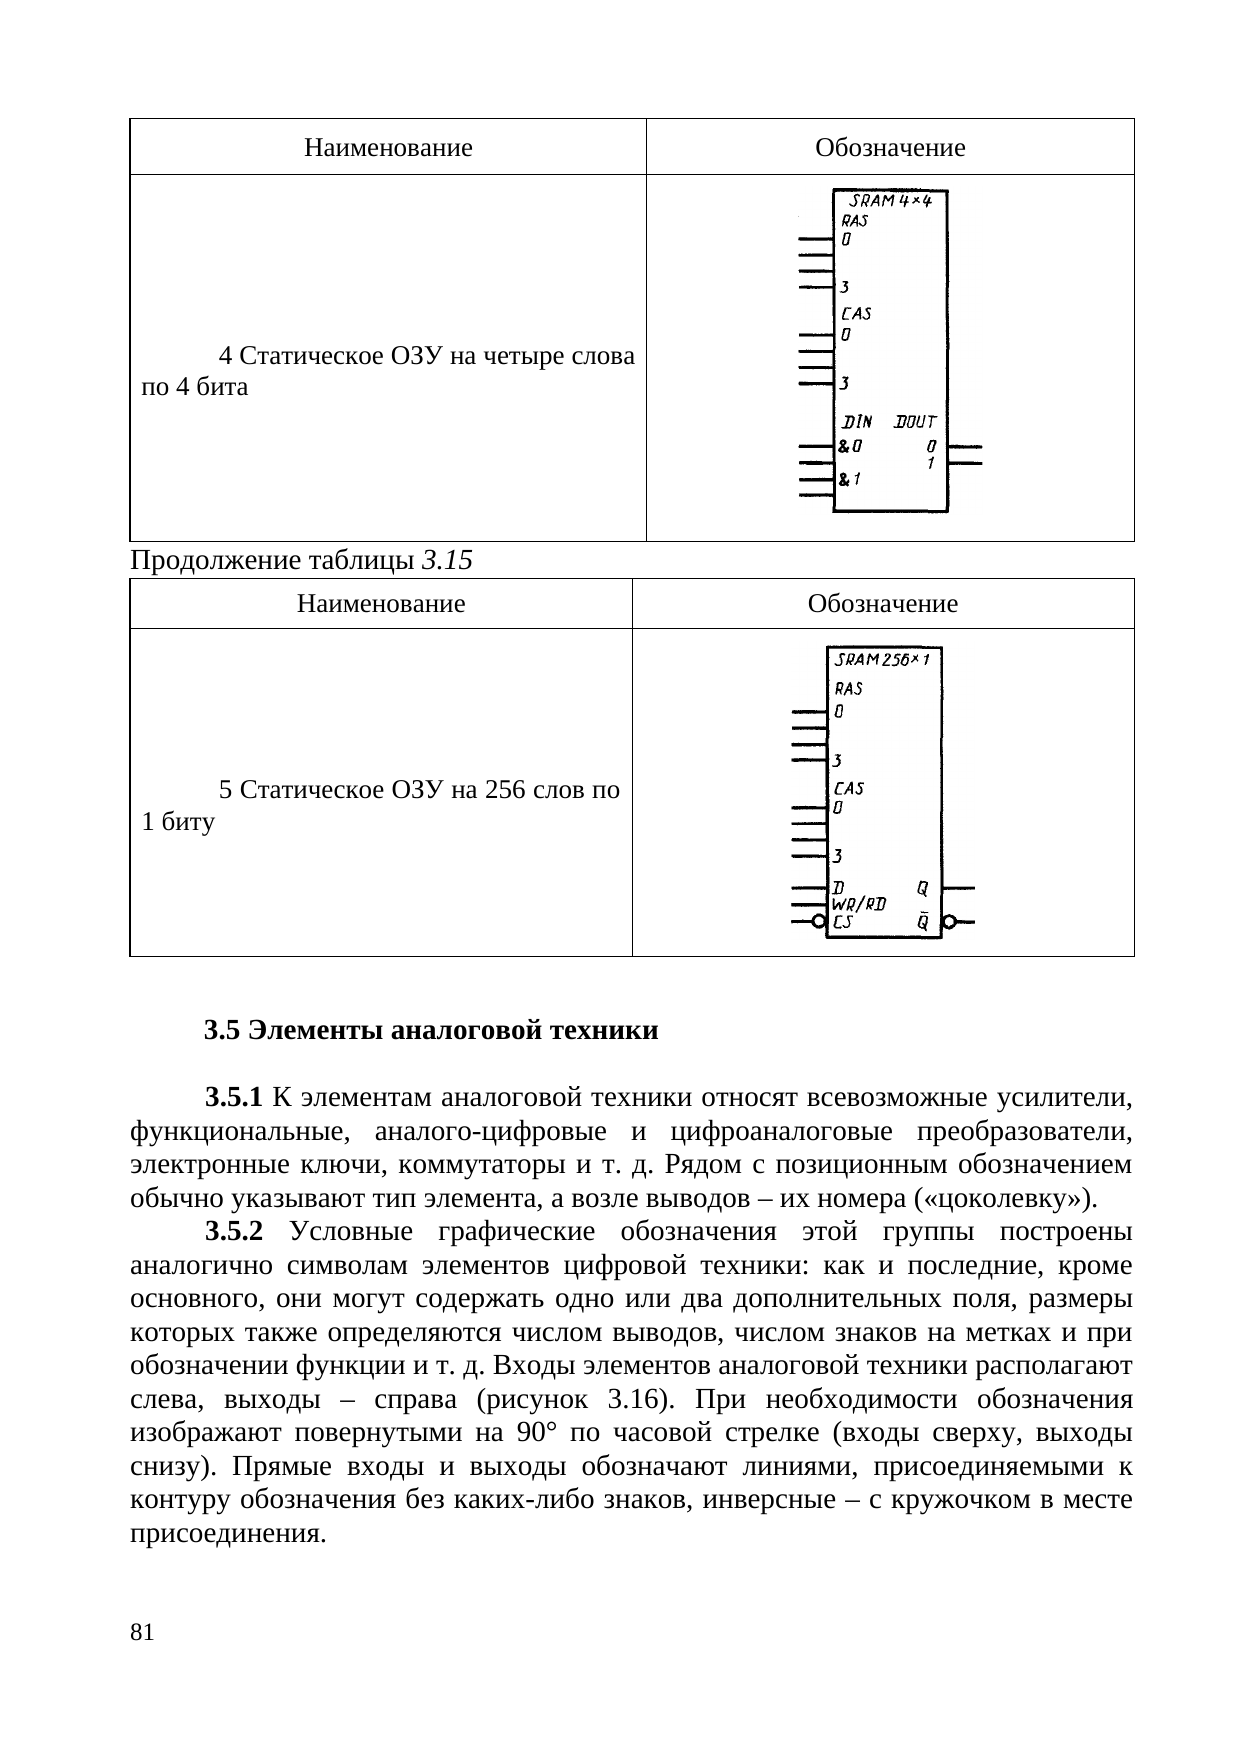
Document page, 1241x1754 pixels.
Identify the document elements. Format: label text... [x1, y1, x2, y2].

picture [798, 186, 983, 515]
text 3.5.1 К элементам аналоговой техники относят всевозможные усилители, функциональные, аналого-цифровые и цифроаналоговые преобразователи, электронные ключи, коммутаторы и т. д. Рядом с позиционным обозначением обычно указывают тип элемента, а возле выводов – их номера («цоколевку»). [130, 1079, 1134, 1213]
picture [791, 641, 975, 940]
table_header Обозначение [633, 579, 1134, 628]
text 3.5.2 Условные графические обозначения этой группы построены аналогично символам элементов цифровой техники: как и последние, кроме основного, они могут содержать одно или два дополнительных поля, размеры которых также определяются числом выводов, числом знаков на метках и при обозначении функции и т. д. Входы элементов аналоговой техники располагают слева, выходы – справа (рисунок 3.16). При необходимости обозначения изображают повернутыми на 90° по часовой стрелке (входы сверху, выходы снизу). Прямые входы и выходы обозначают линиями, присоединяемыми к контуру обозначения без каких-либо знаков, инверсные – с кружочком в месте присоединения. [130, 1213, 1134, 1549]
table_cell [647, 175, 1134, 541]
table_header Обозначение [647, 119, 1134, 173]
table_header Наименование [131, 579, 632, 628]
table_cell 5 Статическое ОЗУ на 256 слов по 1 биту [131, 629, 632, 956]
text Продолжение таблицы 3.15 [130, 542, 1133, 575]
table_cell [633, 629, 1134, 956]
table_cell 4 Статическое ОЗУ на четыре слова по 4 бита [131, 175, 646, 541]
table_header Наименование [131, 119, 646, 173]
subtitle 3.5 Элементы аналоговой техники [130, 1012, 1134, 1046]
